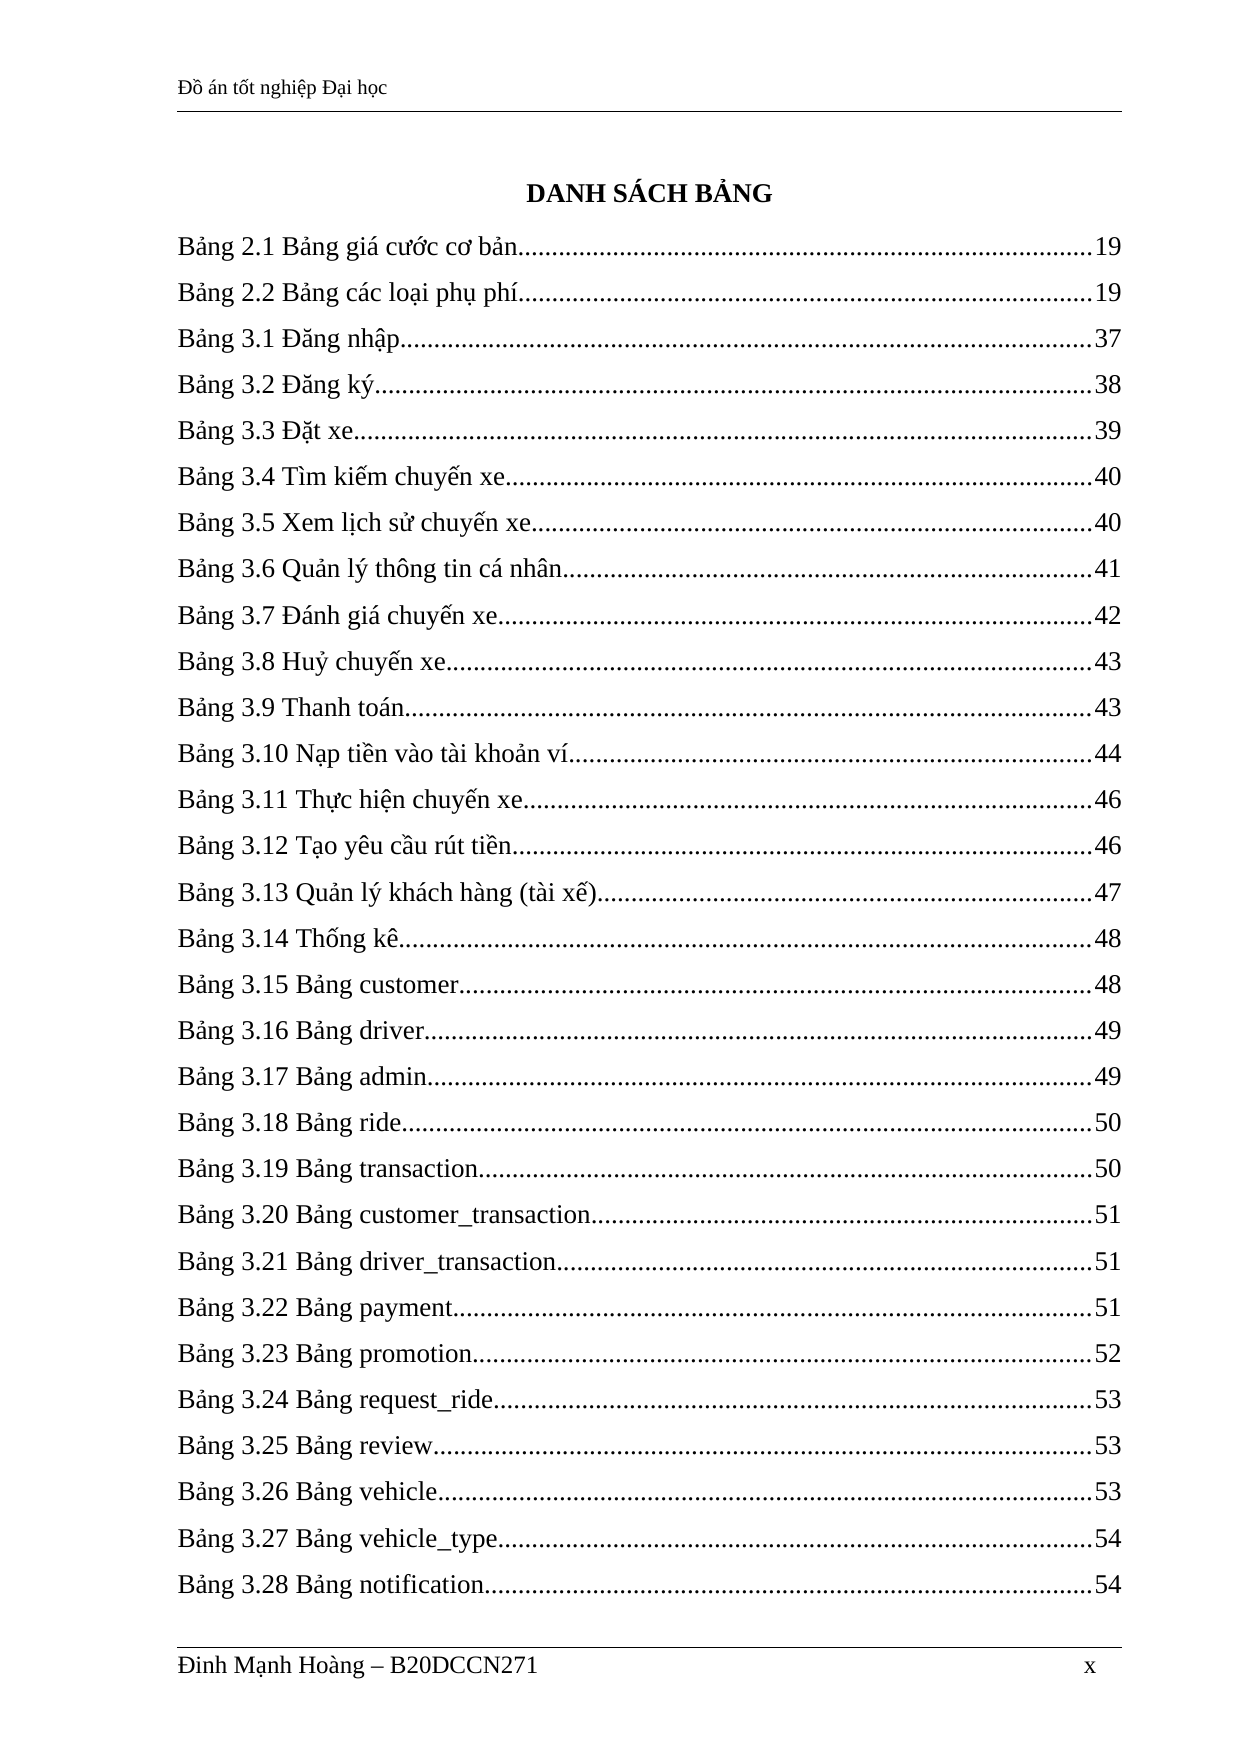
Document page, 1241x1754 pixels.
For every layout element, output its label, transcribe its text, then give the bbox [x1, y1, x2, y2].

text Bảng 3.10 Nạp tiền vào tài khoản ví 44 [177, 737, 1122, 768]
text Bảng 3.14 Thống kê 48 [177, 922, 1122, 953]
text Bảng 3.23 Bảng promotion 52 [177, 1337, 1122, 1368]
text Bảng 3.7 Đánh giá chuyến xe 42 [177, 599, 1122, 630]
text Bảng 3.4 Tìm kiếm chuyến xe 40 [177, 460, 1122, 491]
text Bảng 3.2 Đăng ký 38 [177, 368, 1122, 399]
text Bảng 3.16 Bảng driver 49 [177, 1014, 1122, 1045]
text Bảng 3.22 Bảng payment 51 [177, 1291, 1122, 1322]
text Bảng 3.15 Bảng customer 48 [177, 968, 1122, 999]
text Bảng 3.20 Bảng customer_transaction 51 [177, 1199, 1122, 1230]
subtitle DANH SÁCH BẢNG [177, 177, 1122, 208]
text Bảng 3.18 Bảng ride 50 [177, 1106, 1122, 1137]
text Bảng 2.2 Bảng các loại phụ phí 19 [177, 276, 1122, 307]
text Bảng 3.8 Huỷ chuyến xe 43 [177, 645, 1122, 676]
text Bảng 3.27 Bảng vehicle_type 54 [177, 1522, 1122, 1553]
text Bảng 3.25 Bảng review 53 [177, 1429, 1122, 1461]
text Bảng 3.9 Thanh toán 43 [177, 691, 1122, 722]
text Bảng 3.12 Tạo yêu cầu rút tiền 46 [177, 829, 1122, 861]
text Bảng 3.28 Bảng notification 54 [177, 1568, 1122, 1599]
text Bảng 3.24 Bảng request_ride 53 [177, 1383, 1122, 1414]
text Bảng 3.26 Bảng vehicle 53 [177, 1476, 1122, 1507]
text Bảng 3.3 Đặt xe 39 [177, 414, 1122, 445]
text Bảng 3.1 Đăng nhập 37 [177, 322, 1122, 353]
text Bảng 3.5 Xem lịch sử chuyến xe 40 [177, 506, 1122, 538]
text Bảng 3.17 Bảng admin 49 [177, 1060, 1122, 1091]
text Bảng 3.11 Thực hiện chuyến xe 46 [177, 783, 1122, 814]
text Bảng 3.19 Bảng transaction 50 [177, 1152, 1122, 1184]
text Bảng 3.6 Quản lý thông tin cá nhân 41 [177, 553, 1122, 584]
text Bảng 3.21 Bảng driver_transaction 51 [177, 1245, 1122, 1276]
text Bảng 2.1 Bảng giá cước cơ bản 19 [177, 229, 1122, 261]
text Bảng 3.13 Quản lý khách hàng (tài xế) 47 [177, 876, 1122, 907]
